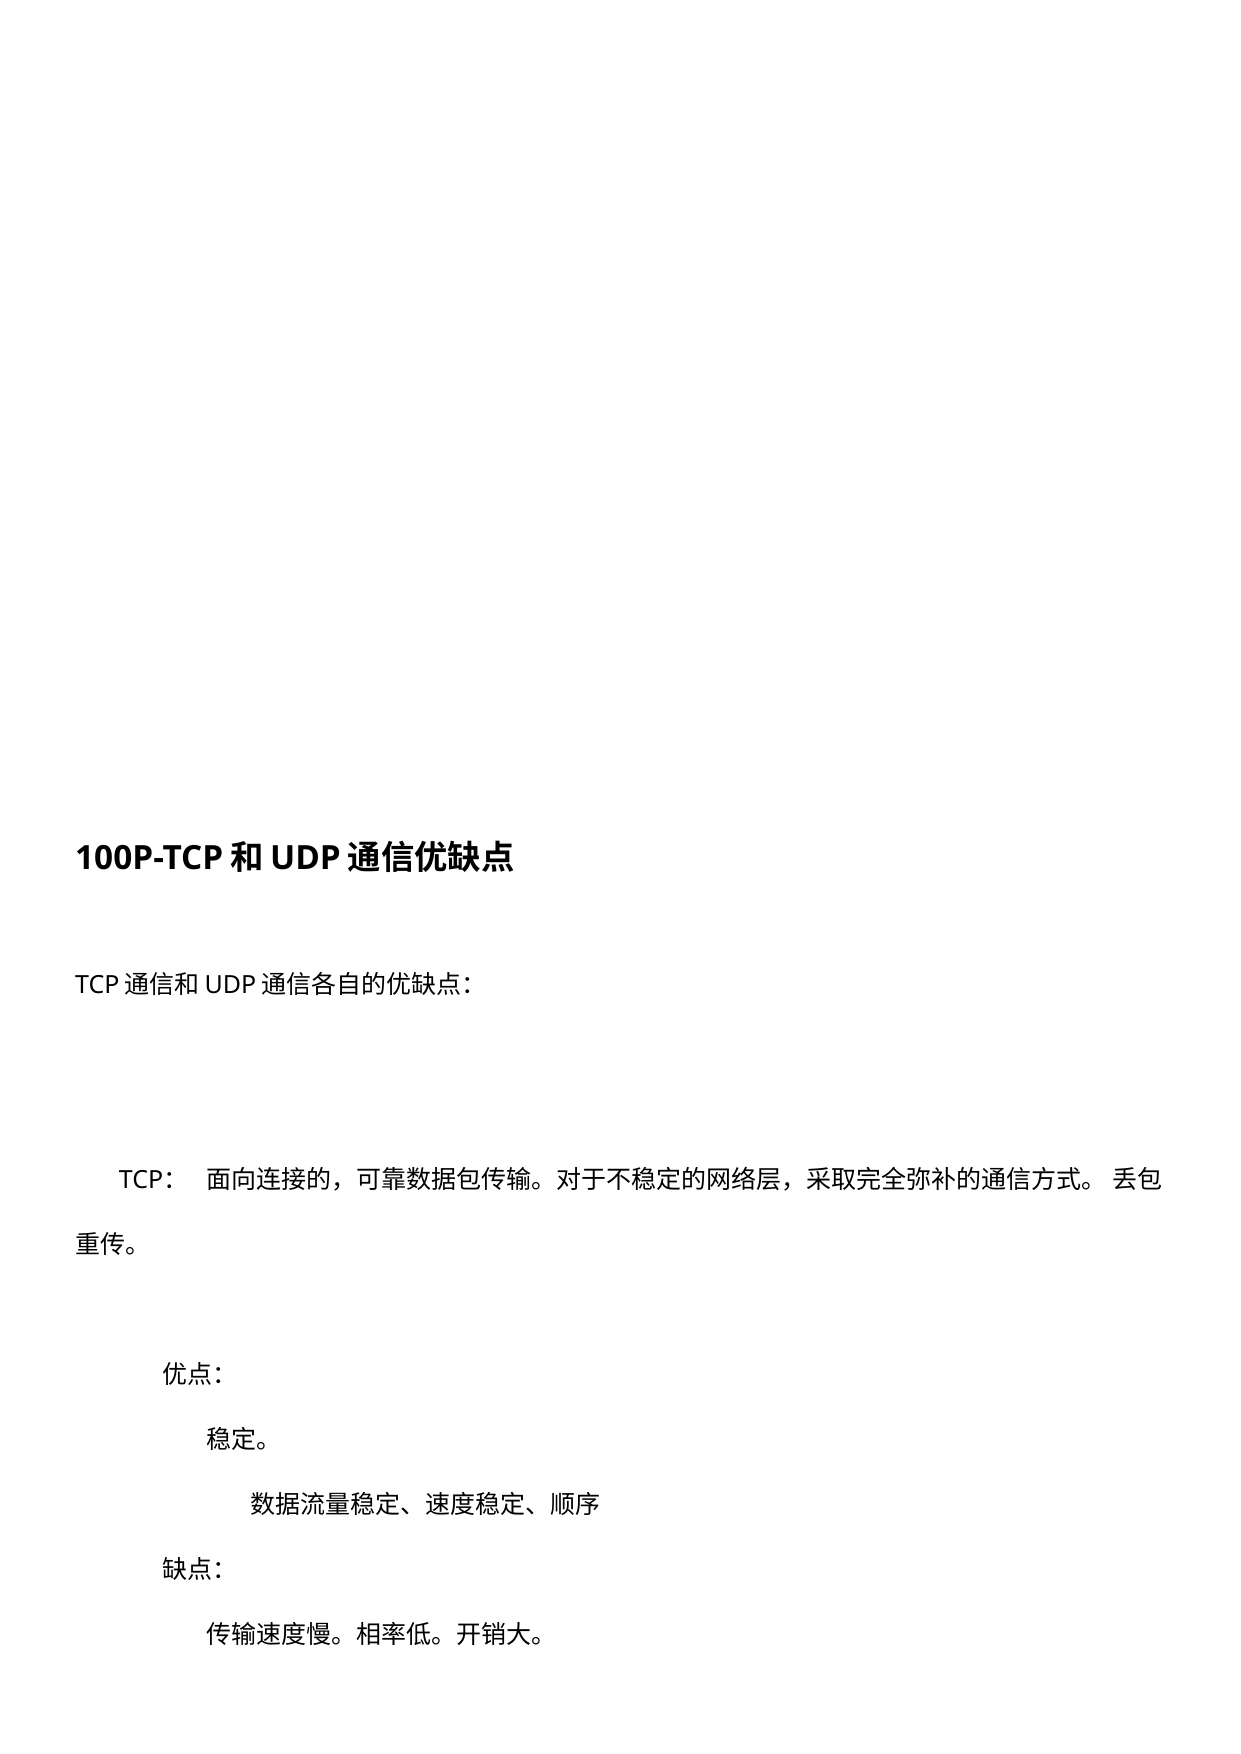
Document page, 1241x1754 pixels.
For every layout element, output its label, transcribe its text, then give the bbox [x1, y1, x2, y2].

text 缺点： [75, 1535, 1165, 1600]
subtitle 100P-TCP和UDP通信优缺点 [75, 823, 1165, 888]
text TCP通信和UDP通信各自的优缺点： [75, 950, 1165, 1015]
text TCP： 面向连接的，可靠数据包传输。对于不稳定的网络层，采取完全弥补的通信方式。 丢包重传。 [75, 1145, 1165, 1275]
text 传输速度慢。相率低。开销大。 [75, 1600, 1165, 1665]
text 数据流量稳定、速度稳定、顺序 [75, 1470, 1165, 1535]
text 优点： [75, 1340, 1165, 1405]
text 稳定。 [75, 1405, 1165, 1470]
